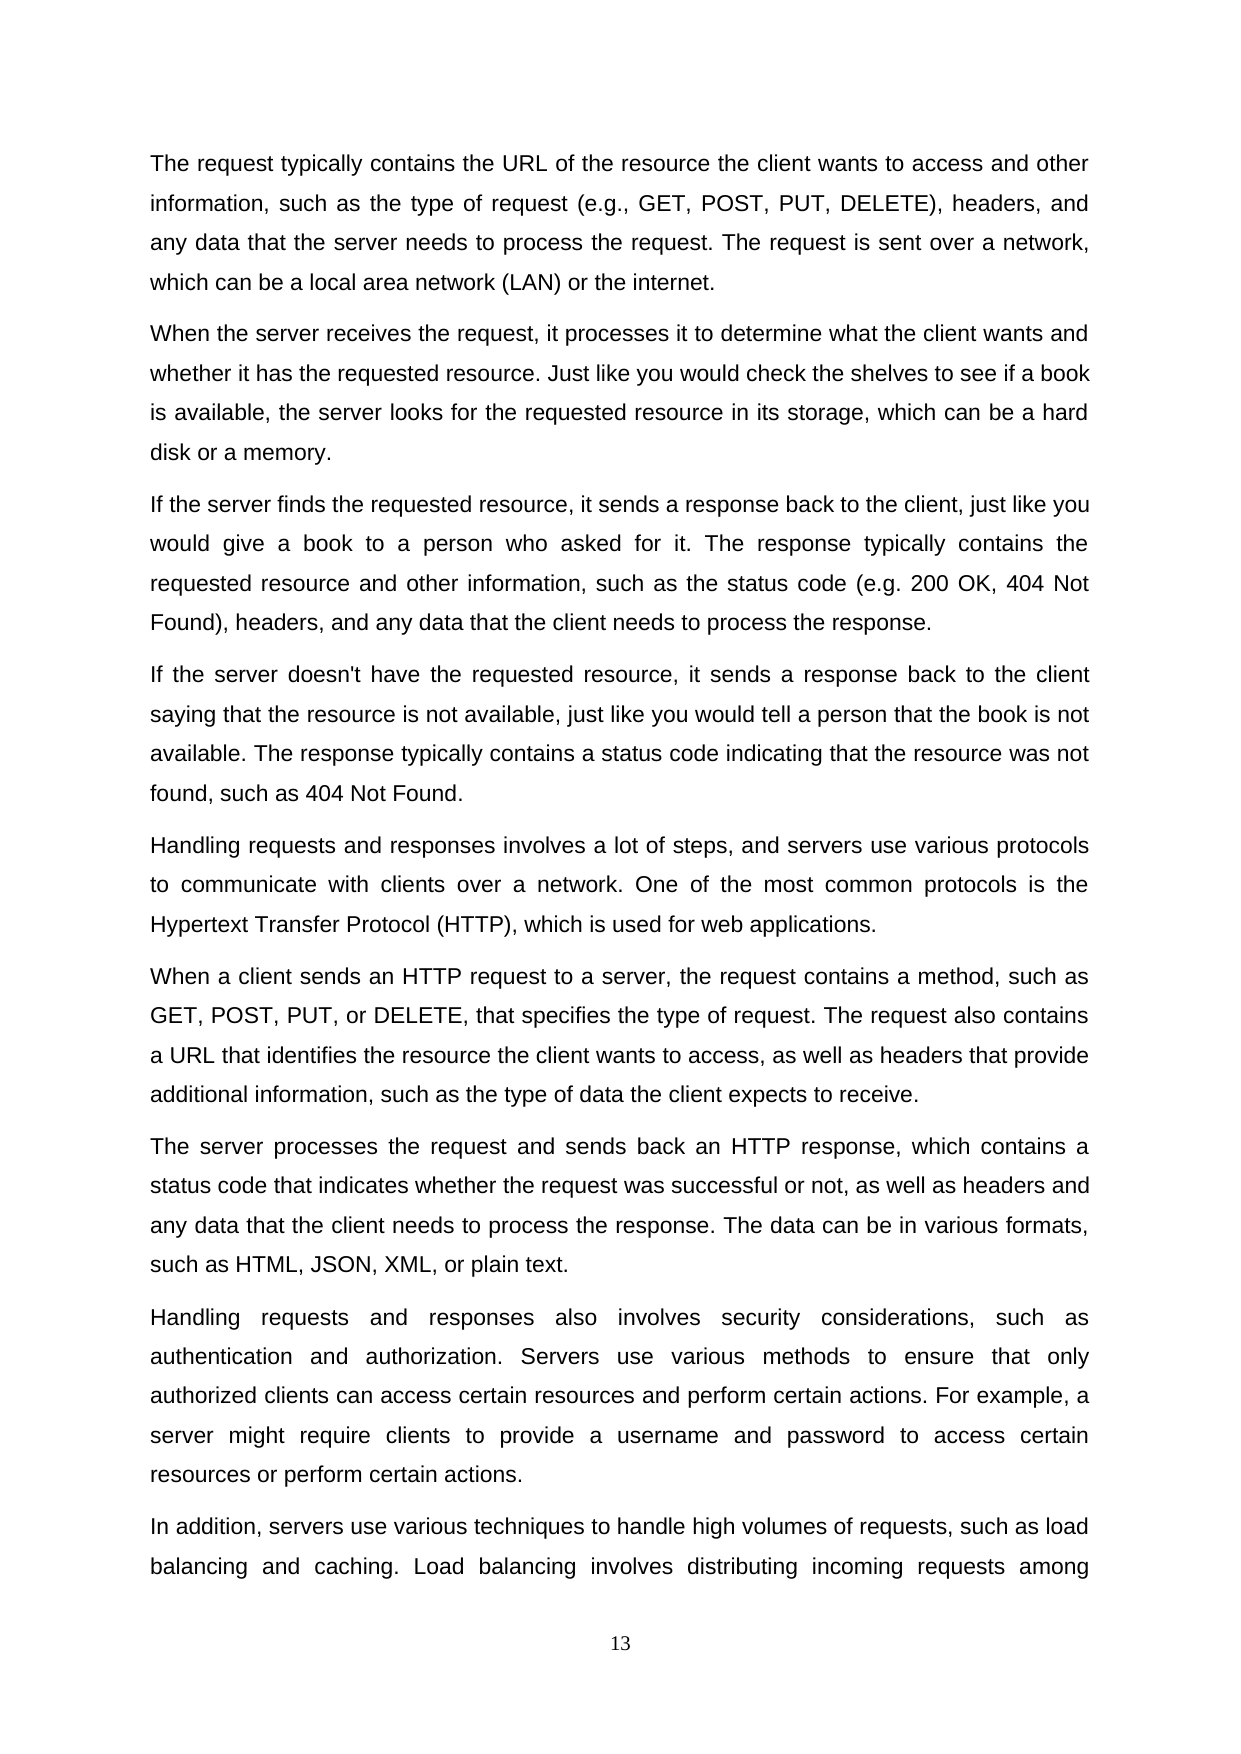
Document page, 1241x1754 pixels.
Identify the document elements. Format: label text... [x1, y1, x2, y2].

text Handling requests and responses also involves security considerations, such as authentication and authorization. Servers use various methods to ensure that only authorized clients can access certain resources and perform certain actions. For example, a server might require clients to provide a username and password to access certain resources or perform certain actions. [150, 1303, 1090, 1488]
text The request typically contains the URL of the resource the client wants to access and other information, such as the type of request (e.g., GET, POST, PUT, DELETE), headers, and any data that the server needs to process the request. The request is sent over a network, which can be a local area network (LAN) or the internet. [150, 150, 1090, 295]
text If the server finds the requested resource, it sends a response back to the client, just like you would give a book to a person who asked for it. The response typically contains the requested resource and other information, such as the status code (e.g. 200 OK, 404 Not Found), headers, and any data that the client needs to process the response. [150, 491, 1090, 636]
text Handling requests and responses involves a lot of steps, and servers use various protocols to communicate with clients over a network. One of the most common protocols is the Hypertext Transfer Protocol (HTTP), which is used for web applications. [150, 832, 1090, 937]
text If the server doesn't have the requested resource, it sends a response back to the client saying that the resource is not available, just like you would tell a person that the book is not available. The response typically contains a status code indicating that the resource was not found, such as 404 Not Found. [150, 661, 1090, 806]
text The server processes the request and sends back an HTTP response, which contains a status code that indicates whether the request was successful or not, as well as headers and any data that the client needs to process the response. The data can be in various formats, such as HTML, JSON, XML, or plain text. [150, 1133, 1090, 1278]
text When the server receives the request, it processes it to determine what the client wants and whether it has the requested resource. Just like you would check the shelves to see if a book is available, the server looks for the requested resource in its storage, which can be a hard disk or a memory. [150, 320, 1090, 465]
text When a client sends an HTTP request to a server, the request contains a method, such as GET, POST, PUT, or DELETE, that specifies the type of request. The request also contains a URL that identifies the resource the client wants to access, as well as headers that provide additional information, such as the type of data the client expects to receive. [150, 963, 1090, 1107]
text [150, 1513, 1090, 1579]
